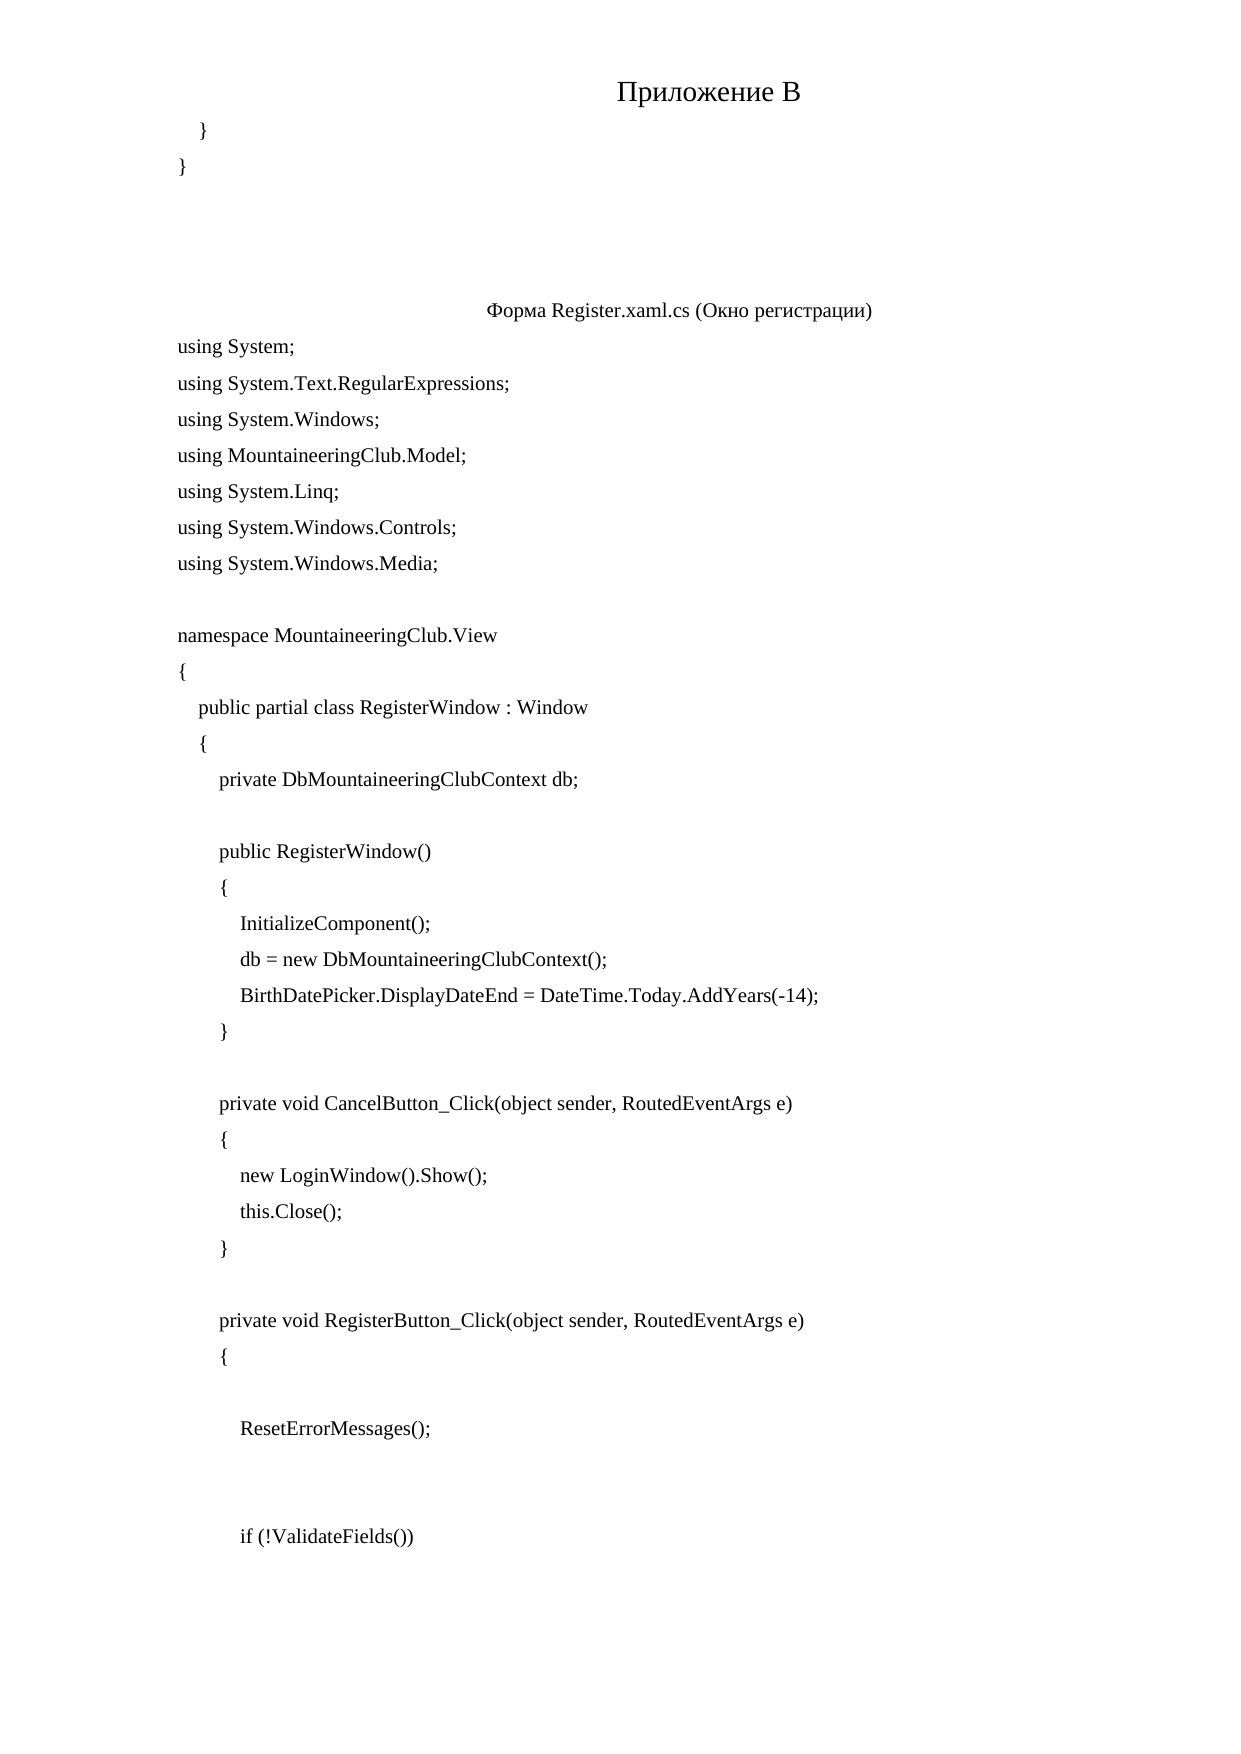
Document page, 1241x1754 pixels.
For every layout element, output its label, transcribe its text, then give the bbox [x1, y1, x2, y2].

text } [177, 1235, 1181, 1259]
text using System.Linq; [177, 478, 1181, 503]
text public partial class RegisterWindow : Window [177, 695, 1181, 719]
text db = new DbMountaineeringClubContext(); [177, 947, 1181, 971]
text using System.Text.RegularExpressions; [177, 370, 1181, 394]
text this.Close(); [177, 1199, 1181, 1223]
text using MountaineeringClub.Model; [177, 442, 1181, 467]
text ResetErrorMessages(); [177, 1416, 1181, 1440]
text { [177, 875, 1181, 899]
text Форма Register.xaml.cs (Окно регистрации) [177, 298, 1181, 322]
text { [177, 1127, 1181, 1151]
text new LoginWindow().Show(); [177, 1163, 1181, 1187]
text { [177, 1343, 1181, 1368]
text using System.Windows.Media; [177, 551, 1181, 575]
text private DbMountaineeringClubContext db; [177, 767, 1181, 791]
text public RegisterWindow() [177, 839, 1181, 863]
text using System.Windows; [177, 406, 1181, 431]
text namespace MountaineeringClub.View [177, 623, 1181, 647]
text if (!ValidateFields()) [177, 1524, 1181, 1548]
text private void CancelButton_Click(object sender, RoutedEventArgs e) [177, 1091, 1181, 1115]
text } [177, 154, 1181, 178]
text using System; [177, 334, 1181, 358]
text } [177, 1019, 1181, 1043]
text private void RegisterButton_Click(object sender, RoutedEventArgs e) [177, 1307, 1181, 1332]
text { [177, 731, 1181, 755]
text using System.Windows.Controls; [177, 514, 1181, 539]
text } [177, 118, 1181, 142]
text InitializeComponent(); [177, 911, 1181, 935]
text BirthDatePicker.DisplayDateEnd = DateTime.Today.AddYears(-14); [177, 983, 1181, 1007]
text { [177, 659, 1181, 683]
